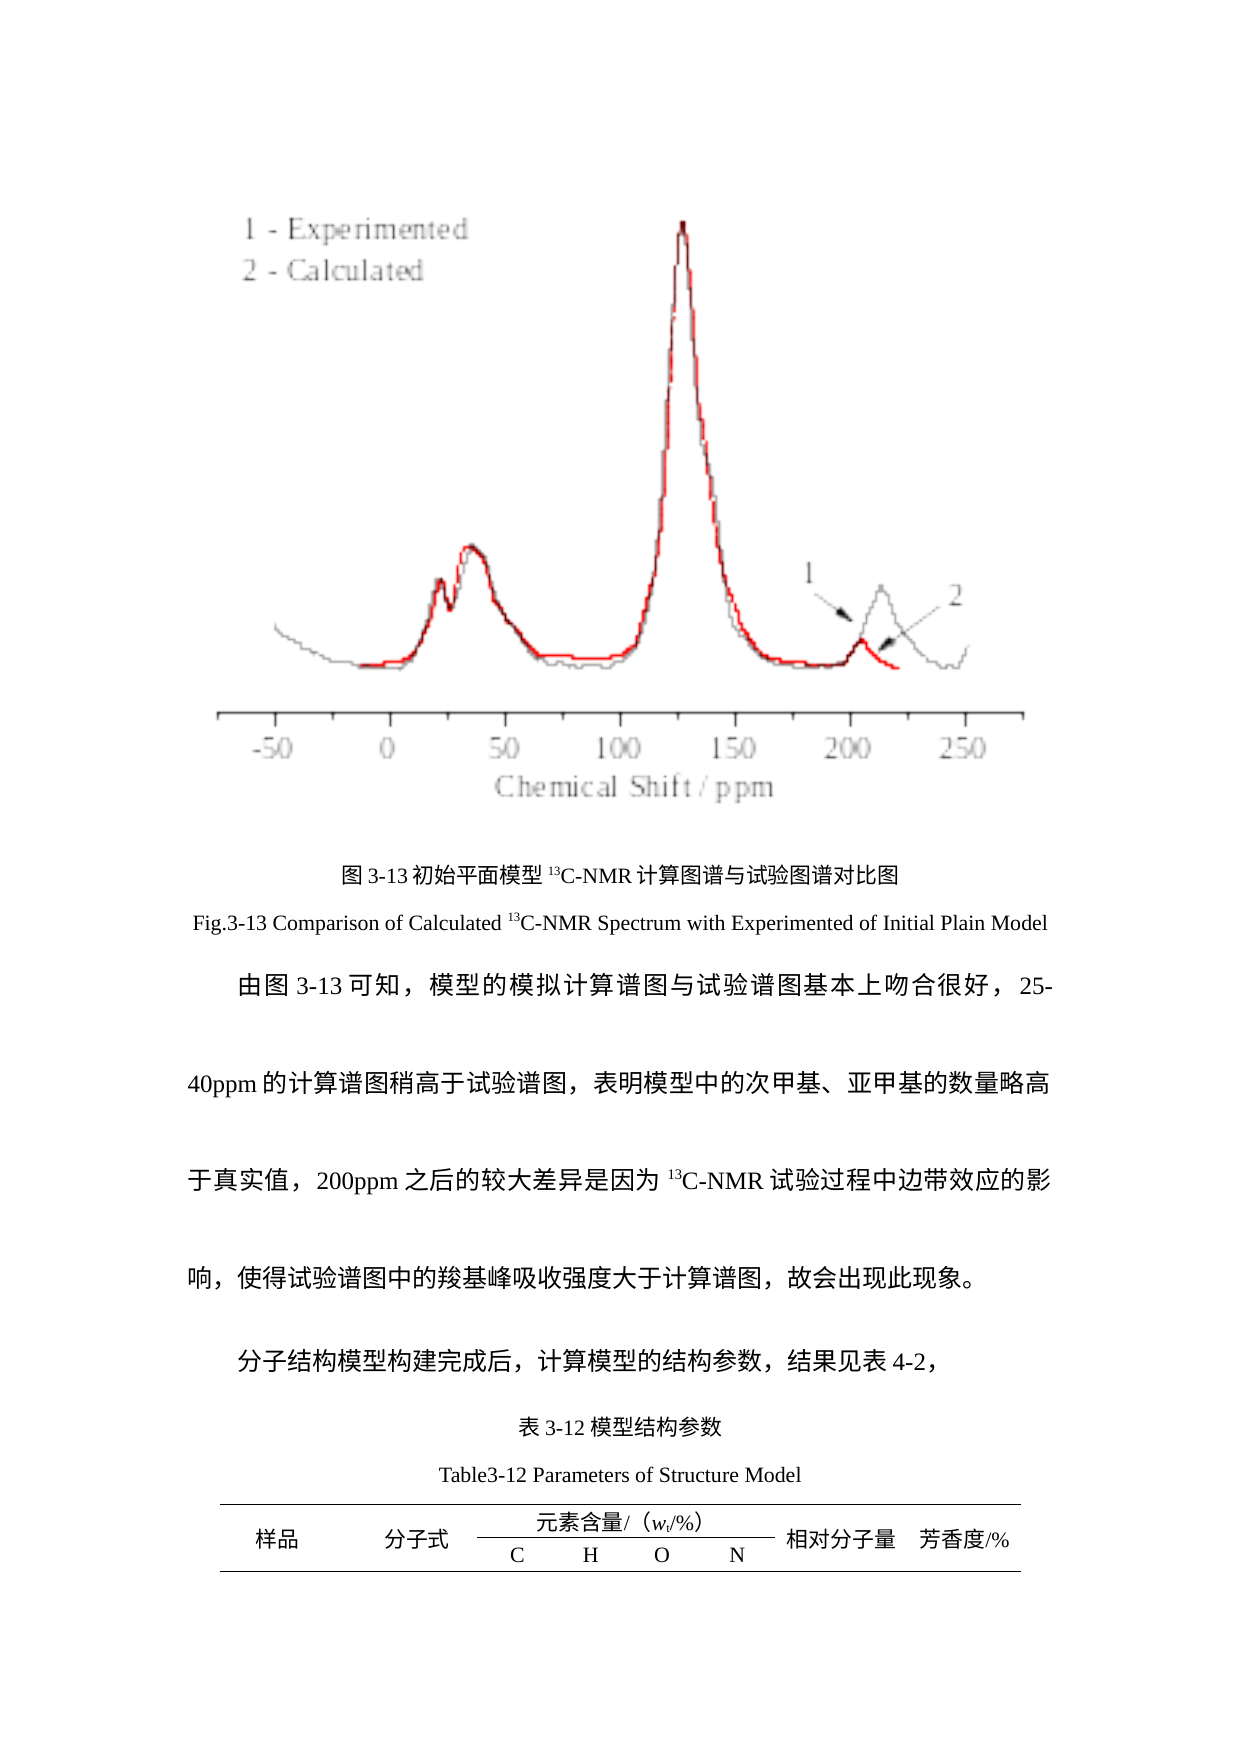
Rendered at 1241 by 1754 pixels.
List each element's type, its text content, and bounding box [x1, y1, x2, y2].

text 表3-12 模型结构参数 [187, 1410, 1053, 1442]
table_header 分子式 [334, 1505, 477, 1571]
table_header 相对分子量 [775, 1505, 908, 1571]
table_header 样品 [220, 1505, 334, 1571]
text 分子结构模型构建完成后，计算模型的结构参数，结果见表4-2， [187, 1327, 1053, 1392]
table_header 芳香度/% [908, 1505, 1021, 1571]
text Table3-12 Parameters of Structure Model [187, 1458, 1053, 1491]
text Fig.3-13 Comparison of Calculated 13C-NMR Spectrum with Experimented of Initial Plain Model [187, 906, 1053, 939]
text 图3-13初始平面模型13C-NMR计算图谱与试验图谱对比图 [187, 858, 1053, 890]
table_cell O [624, 1538, 699, 1571]
table_header 元素含量/（wt/%） [477, 1505, 774, 1537]
table_cell C [477, 1538, 557, 1571]
text 由图3-13可知，模型的模拟计算谱图与试验谱图基本上吻合很好，25-40ppm的计算谱图稍高于试验谱图，表明模型中的次甲基、亚甲基的数量略高于真实值，200ppm之后的较大差异是因为13C-NMR试验过程中边带效应的影响，使得试验谱图中的羧基峰吸收强度大于计算谱图，故会出现此现象。 [187, 951, 1053, 1309]
table_cell H [557, 1538, 624, 1571]
table_cell N [699, 1538, 774, 1571]
